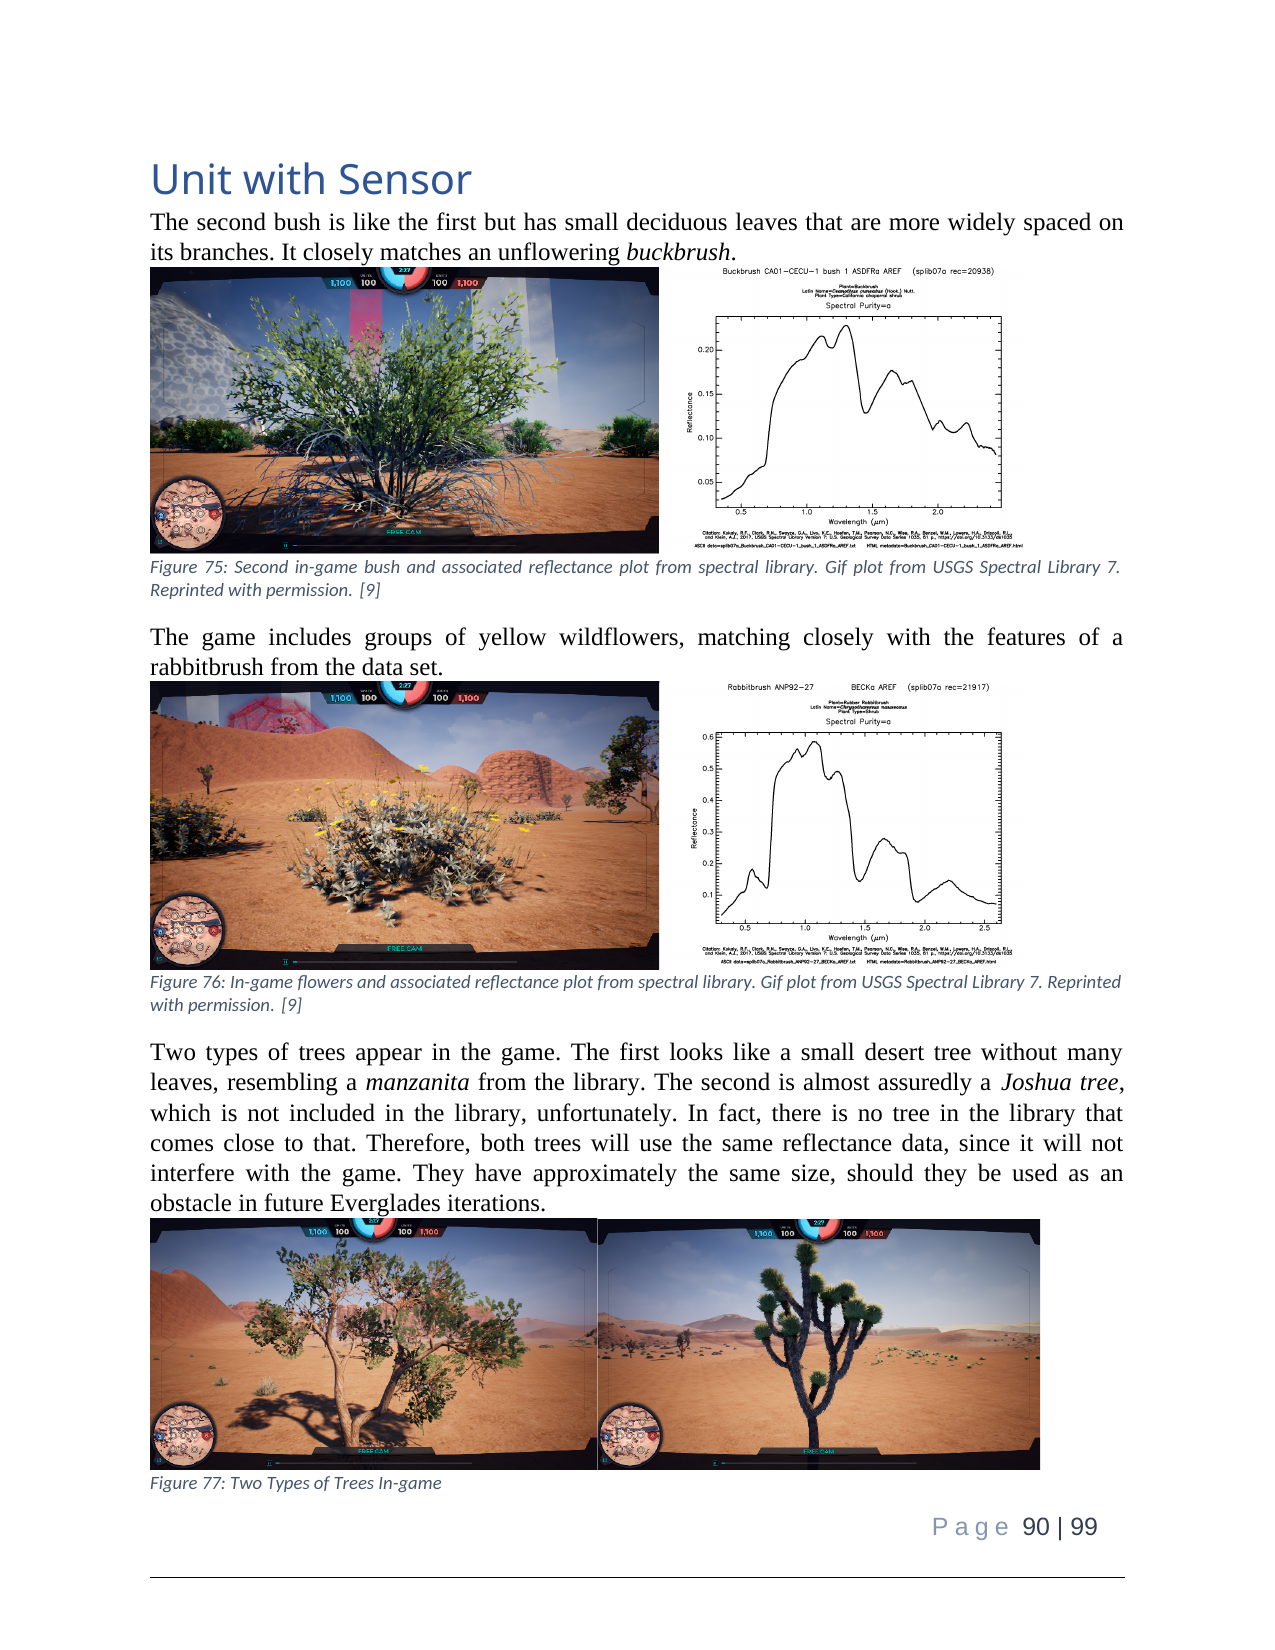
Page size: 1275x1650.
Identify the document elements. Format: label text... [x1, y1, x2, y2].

picture [150, 681, 1025, 970]
picture [150, 1218, 1041, 1470]
text The second bush is like the first but has small deciduous leaves that are more widely spaced on its branches. It closely matches an unflowering buckbrush. [150, 207, 1125, 266]
text Unit with Sensor [150, 150, 1125, 207]
text Figure 77: Two Types of Trees In-game [150, 1471, 1125, 1494]
text Two types of trees appear in the game. The first looks like a small desert tree without many leaves, resembling a manzanita from the library. The second is almost assuredly a Joshua tree, which is not included in the library, unfortunately. In fact, there is no tree in the library that comes close to that. Therefore, both trees will use the same reflectance data, since it will not interfere with the game. They have approximately the same size, should they be used as an obstacle in future Everglades iterations. [150, 1037, 1125, 1217]
text Figure 76: In-game flowers and associated reflectance plot from spectral library. Gif plot from USGS Spectral Library 7. Reprinted with permission. [9] [150, 971, 1125, 1017]
text The game includes groups of yellow wildflowers, matching closely with the features of a rabbitbrush from the data set. [150, 622, 1125, 680]
text Figure 75: Second in-game bush and associated reflectance plot from spectral library. Gif plot from USGS Spectral Library 7. Reprinted with permission. [9] [150, 555, 1125, 601]
picture [150, 267, 1025, 554]
